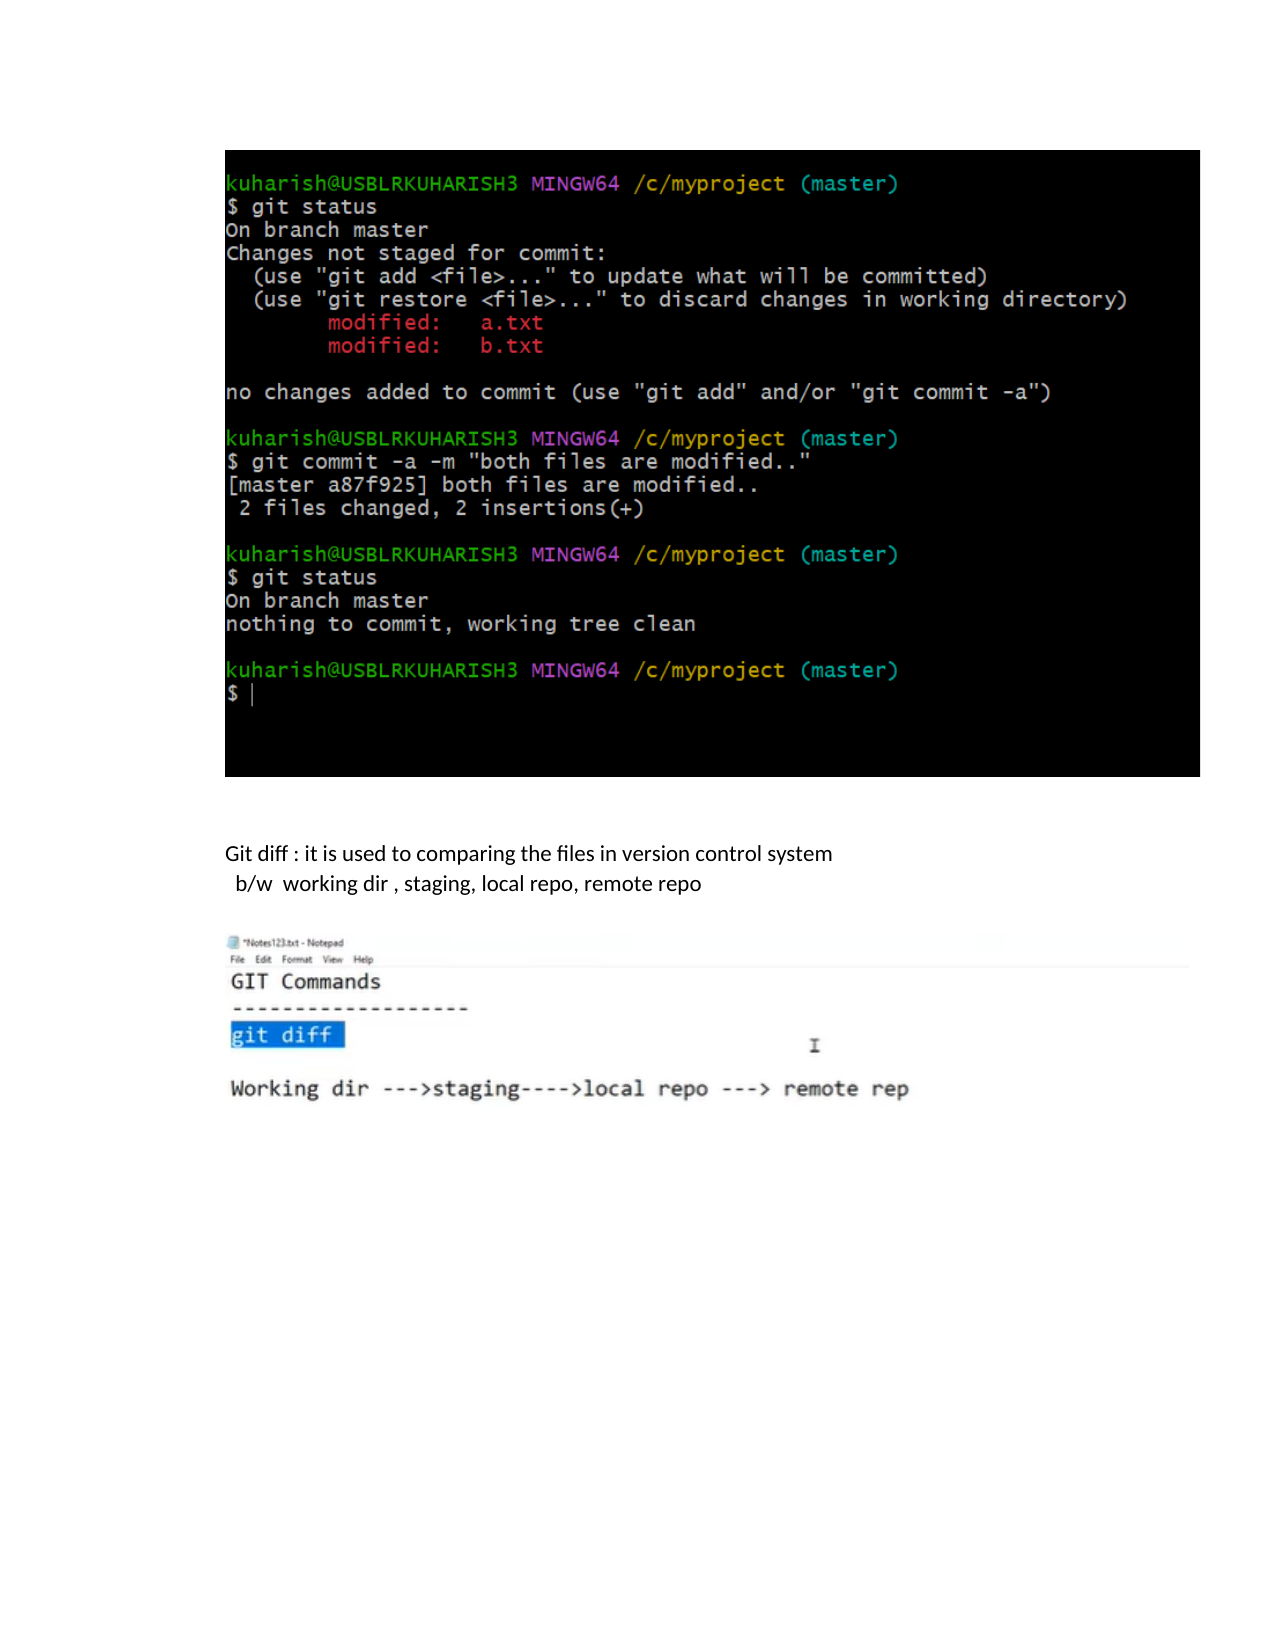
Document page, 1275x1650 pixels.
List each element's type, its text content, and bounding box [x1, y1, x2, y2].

list Git diff : it is used to comparing the files in version control system [225, 839, 1125, 867]
picture [225, 150, 1200, 777]
list b/w working dir , staging, local repo, remote repo [225, 869, 1125, 897]
picture [225, 929, 1190, 1197]
